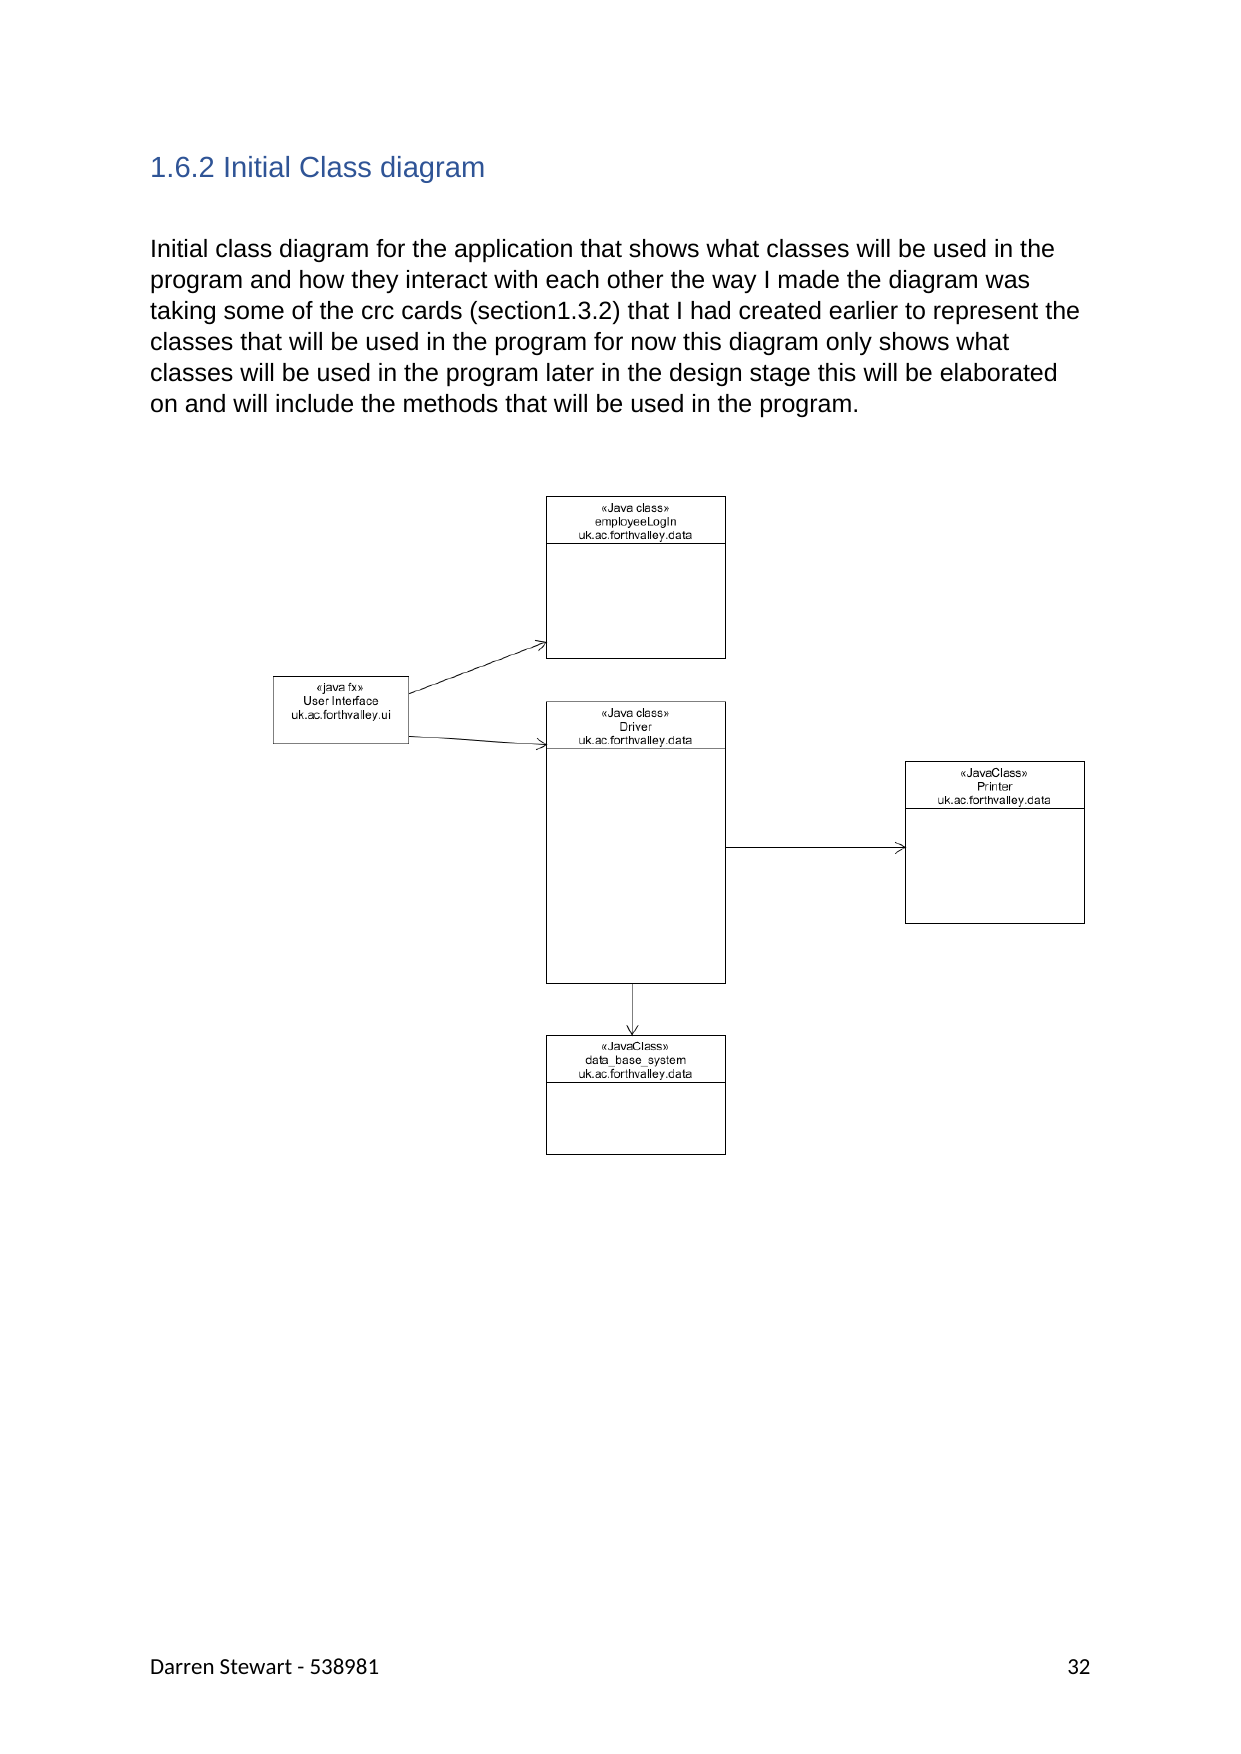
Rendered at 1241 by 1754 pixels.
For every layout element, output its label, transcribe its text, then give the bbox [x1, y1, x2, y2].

text Initial class diagram for the application that shows what classes will be used in the program and how they interact with each other the way I made the diagram was taking some of the crc cards (section1.3.2) that I had created earlier to represent the classes that will be used in the program for now this diagram only shows what classes will be used in the program later in the design stage this will be elaborated on and will include the methods that will be used in the program. [150, 234, 1090, 418]
subtitle 1.6.2 Initial Class diagram [150, 150, 1090, 183]
picture [150, 484, 1091, 1161]
